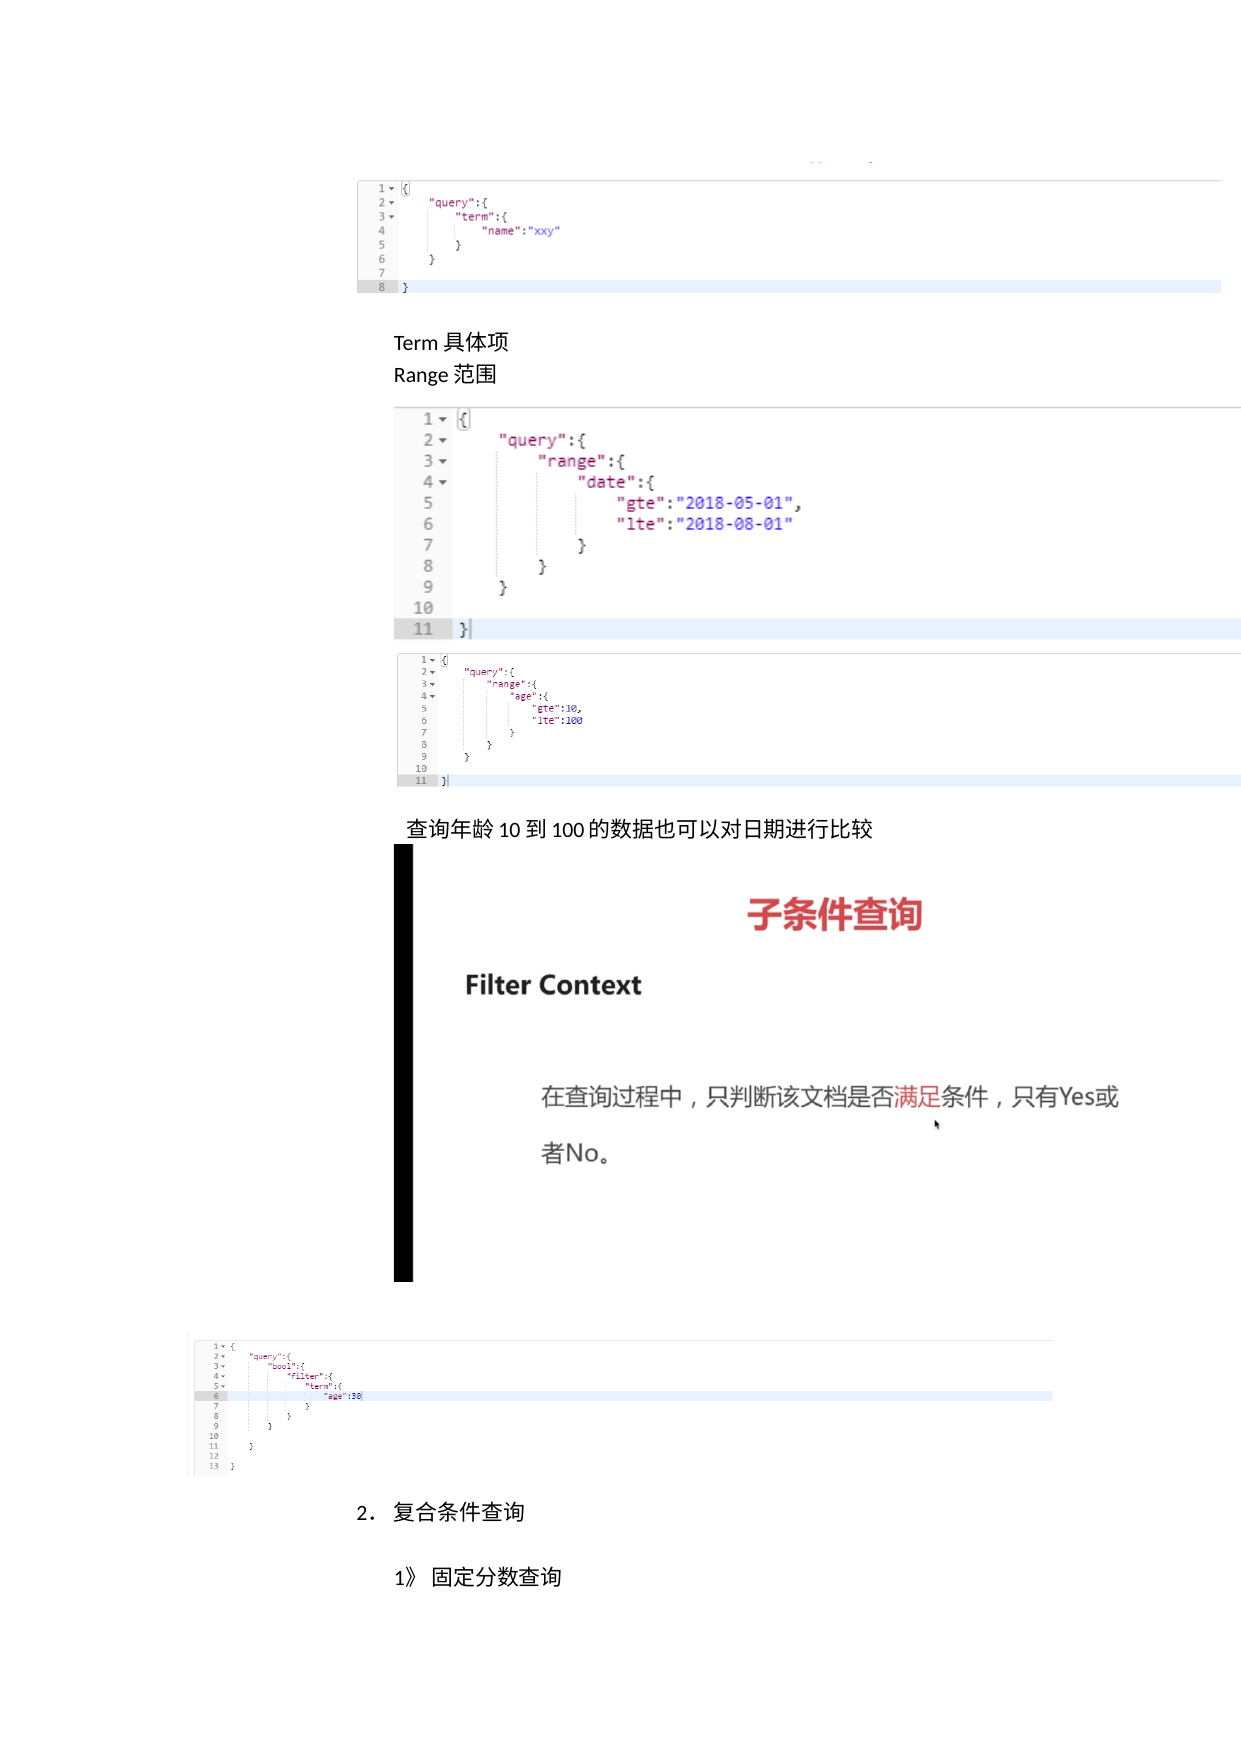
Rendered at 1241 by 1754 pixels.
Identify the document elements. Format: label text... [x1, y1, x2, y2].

list 固定分数查询 [394, 1559, 1053, 1592]
list Term 具体项 [394, 324, 1053, 357]
picture [393, 389, 1241, 641]
list Range 范围 [394, 357, 1053, 389]
list 查询年龄10到100的数据也可以对日期进行比较 [394, 812, 1053, 844]
picture [356, 162, 1222, 293]
picture [393, 649, 1241, 787]
list 复合条件查询 [356, 1494, 1053, 1527]
picture [393, 844, 1241, 1282]
picture [187, 1332, 1053, 1476]
